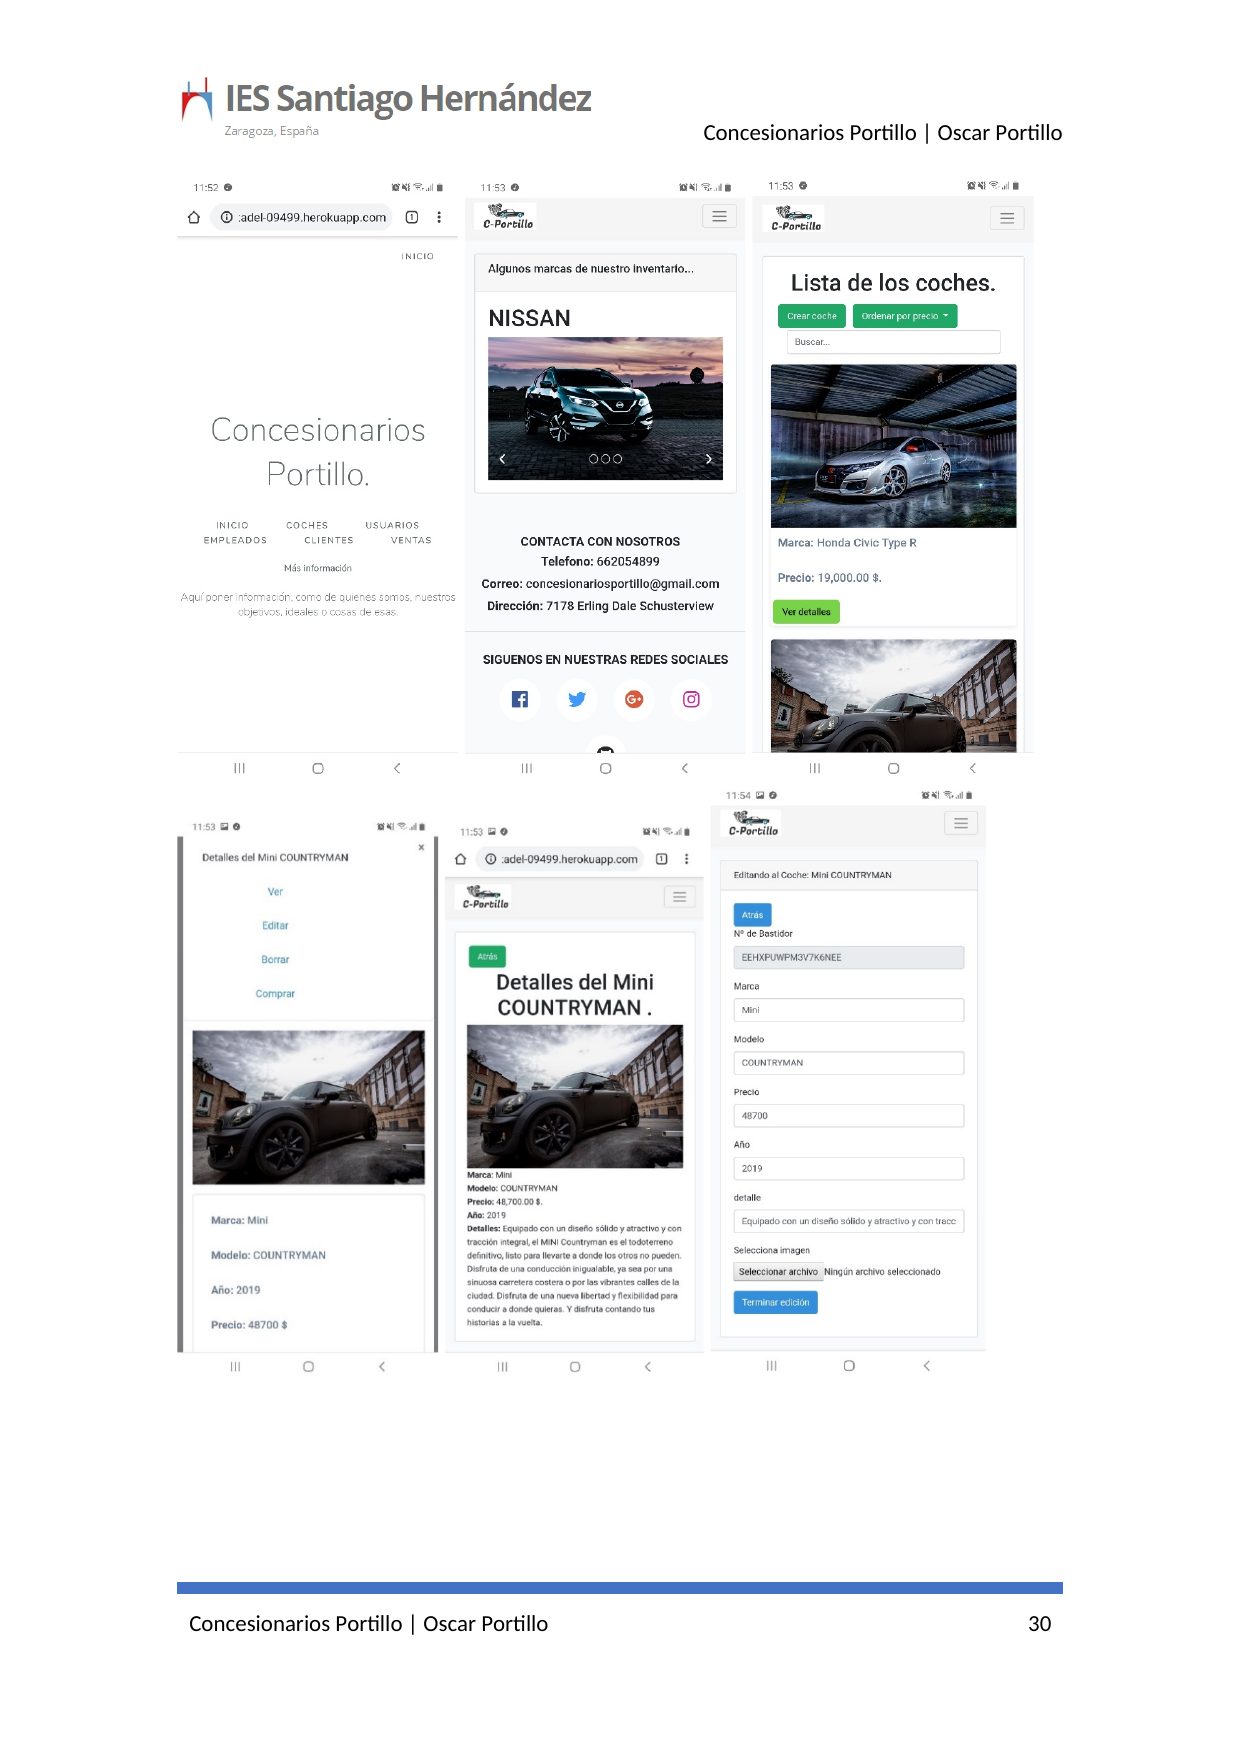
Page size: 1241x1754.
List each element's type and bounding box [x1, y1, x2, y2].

picture [177, 176, 458, 785]
picture [177, 816, 439, 1382]
picture [464, 174, 1034, 1382]
picture [445, 822, 704, 1382]
picture [177, 73, 605, 141]
